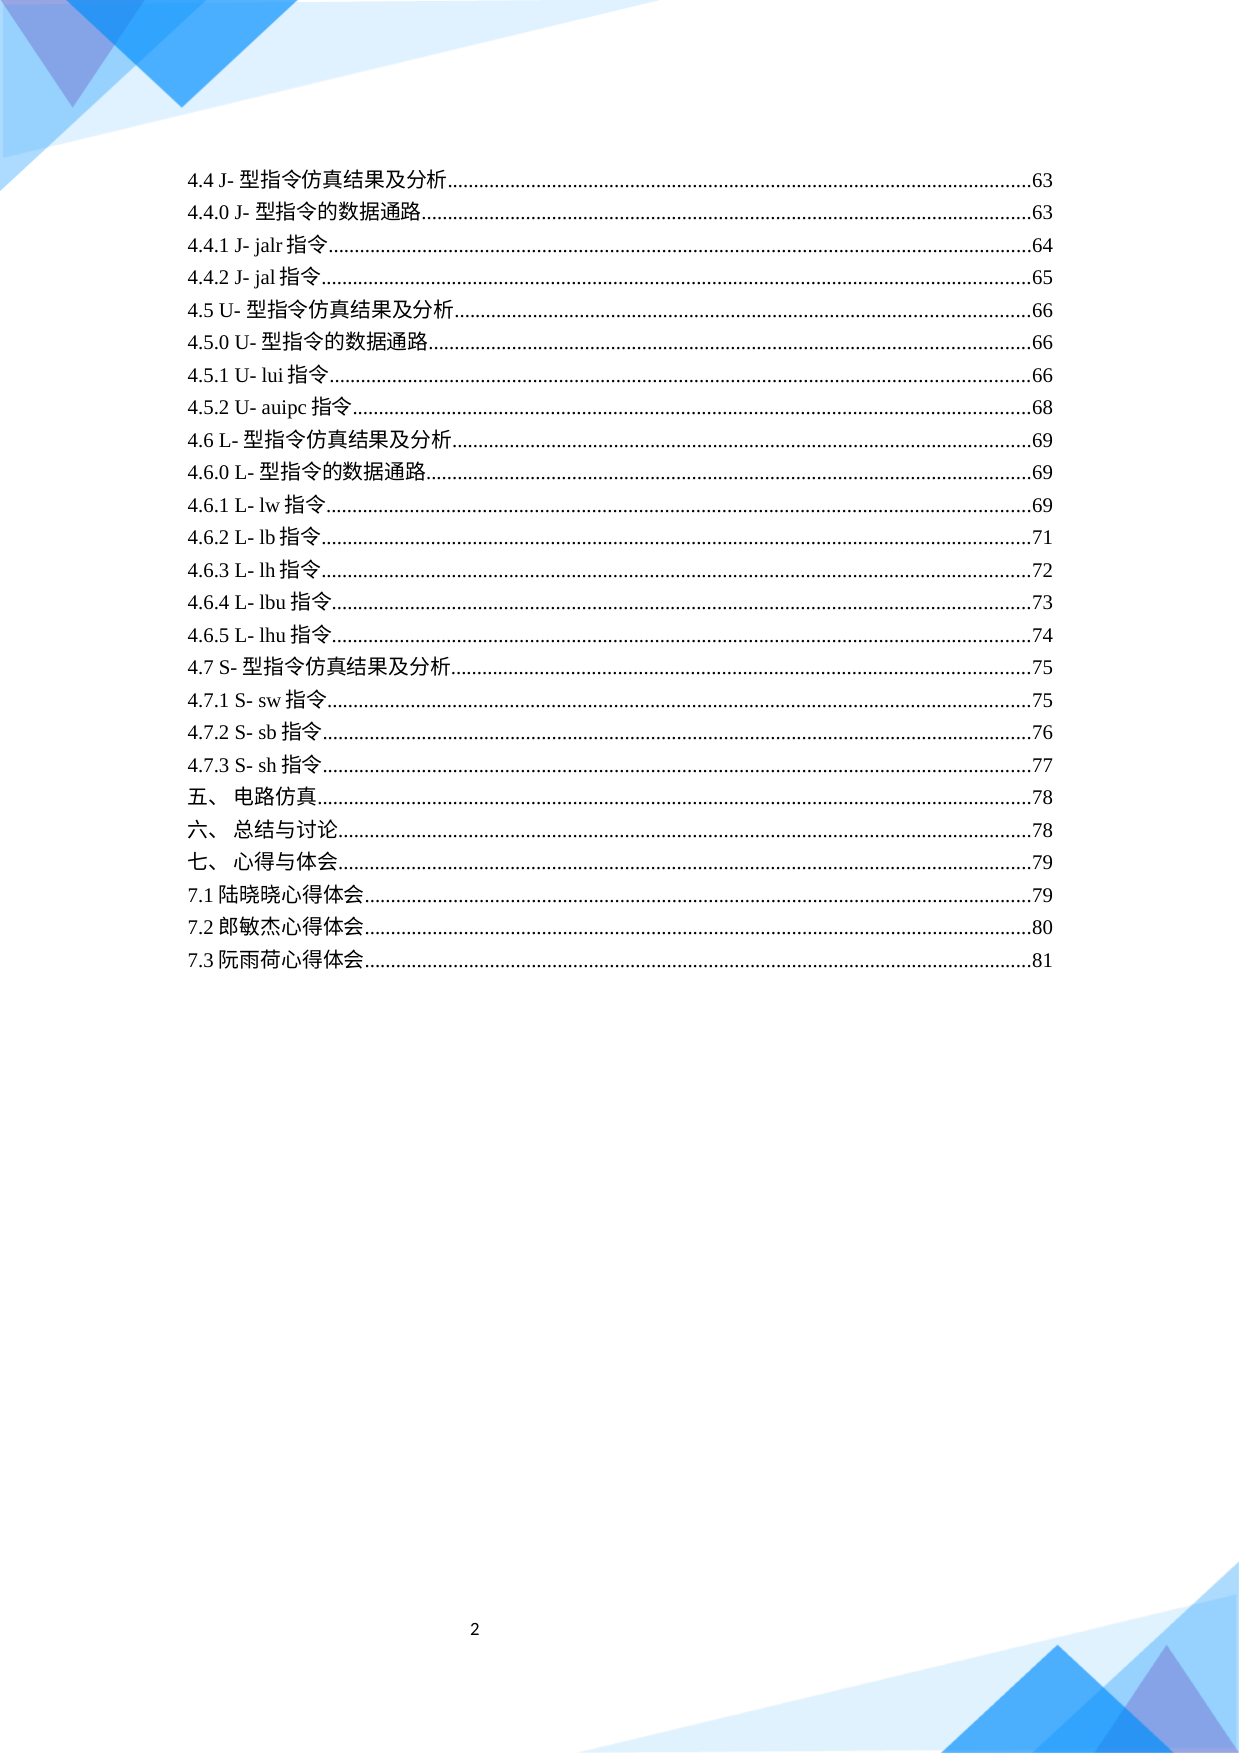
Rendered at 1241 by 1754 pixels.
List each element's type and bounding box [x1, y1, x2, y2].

picture [576, 1562, 1238, 1752]
picture [0, 0, 663, 191]
